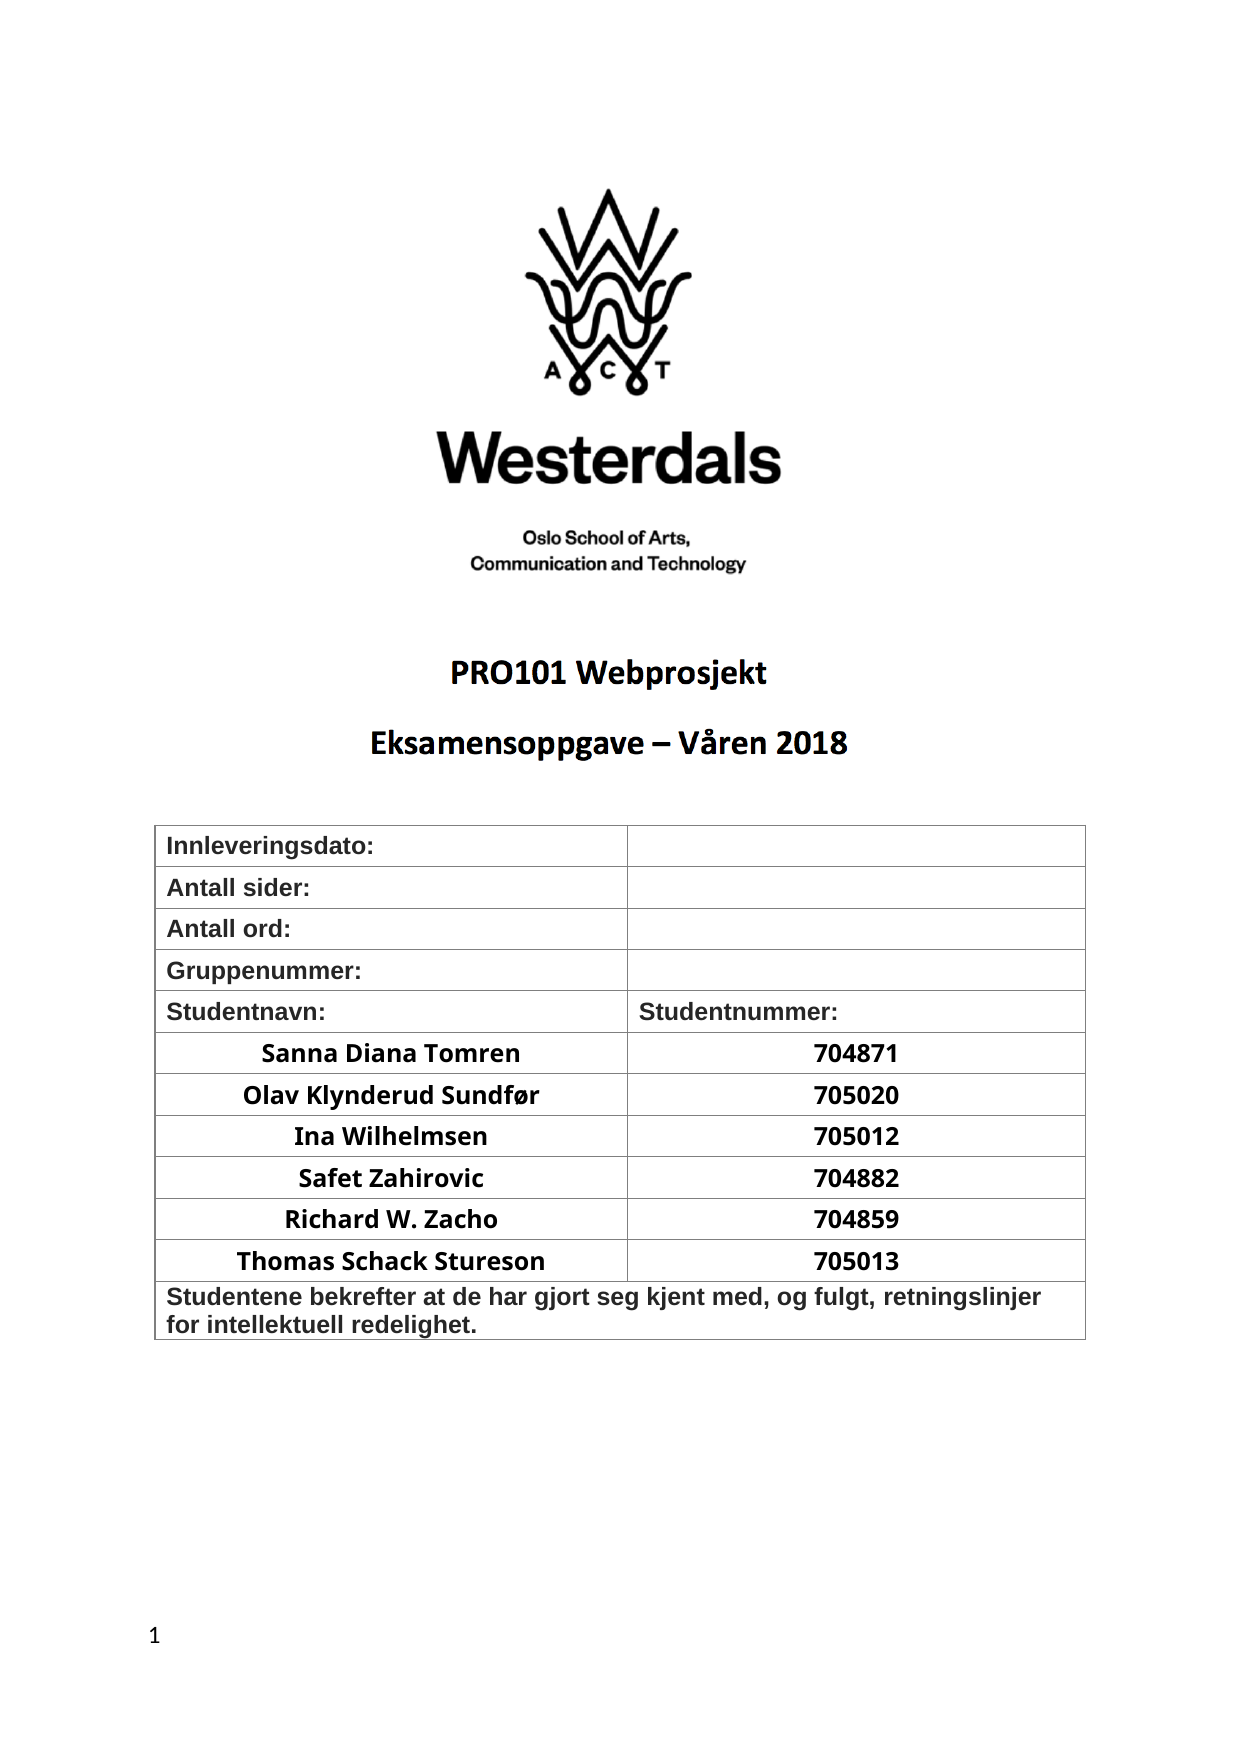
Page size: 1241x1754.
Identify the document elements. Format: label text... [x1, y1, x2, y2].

table_cell 705020 [628, 1074, 1085, 1115]
table_cell 704871 [628, 1033, 1085, 1073]
table_cell [628, 909, 1085, 949]
table_cell Sanna Diana Tomren [156, 1033, 627, 1073]
table_cell Ina Wilhelmsen [156, 1116, 627, 1156]
table_cell [628, 867, 1085, 907]
table_cell Antall sider: [156, 867, 627, 907]
table_cell Olav Klynderud Sundfør [156, 1074, 627, 1115]
table_cell Studentnummer: [628, 991, 1085, 1032]
table_cell 704859 [628, 1199, 1085, 1239]
table_cell Studentnavn: [156, 991, 627, 1032]
table_header Innleveringsdato: [156, 826, 627, 866]
table_cell Thomas Schack Stureson [156, 1240, 627, 1281]
table_cell 705013 [628, 1240, 1085, 1281]
picture [217, 181, 1023, 791]
table_cell Richard W. Zacho [156, 1199, 627, 1239]
table_cell 705012 [628, 1116, 1085, 1156]
table_cell [628, 950, 1085, 990]
table_header [628, 826, 1085, 866]
table_cell 704882 [628, 1157, 1085, 1198]
table_cell Safet Zahirovic [156, 1157, 627, 1198]
table_cell Gruppenummer: [156, 950, 627, 990]
table_cell Studentene bekrefter at de har gjort seg kjent med, og fulgt, retningslinjer for intellektuell redelighet. [156, 1282, 1085, 1339]
table_cell Antall ord: [156, 909, 627, 949]
